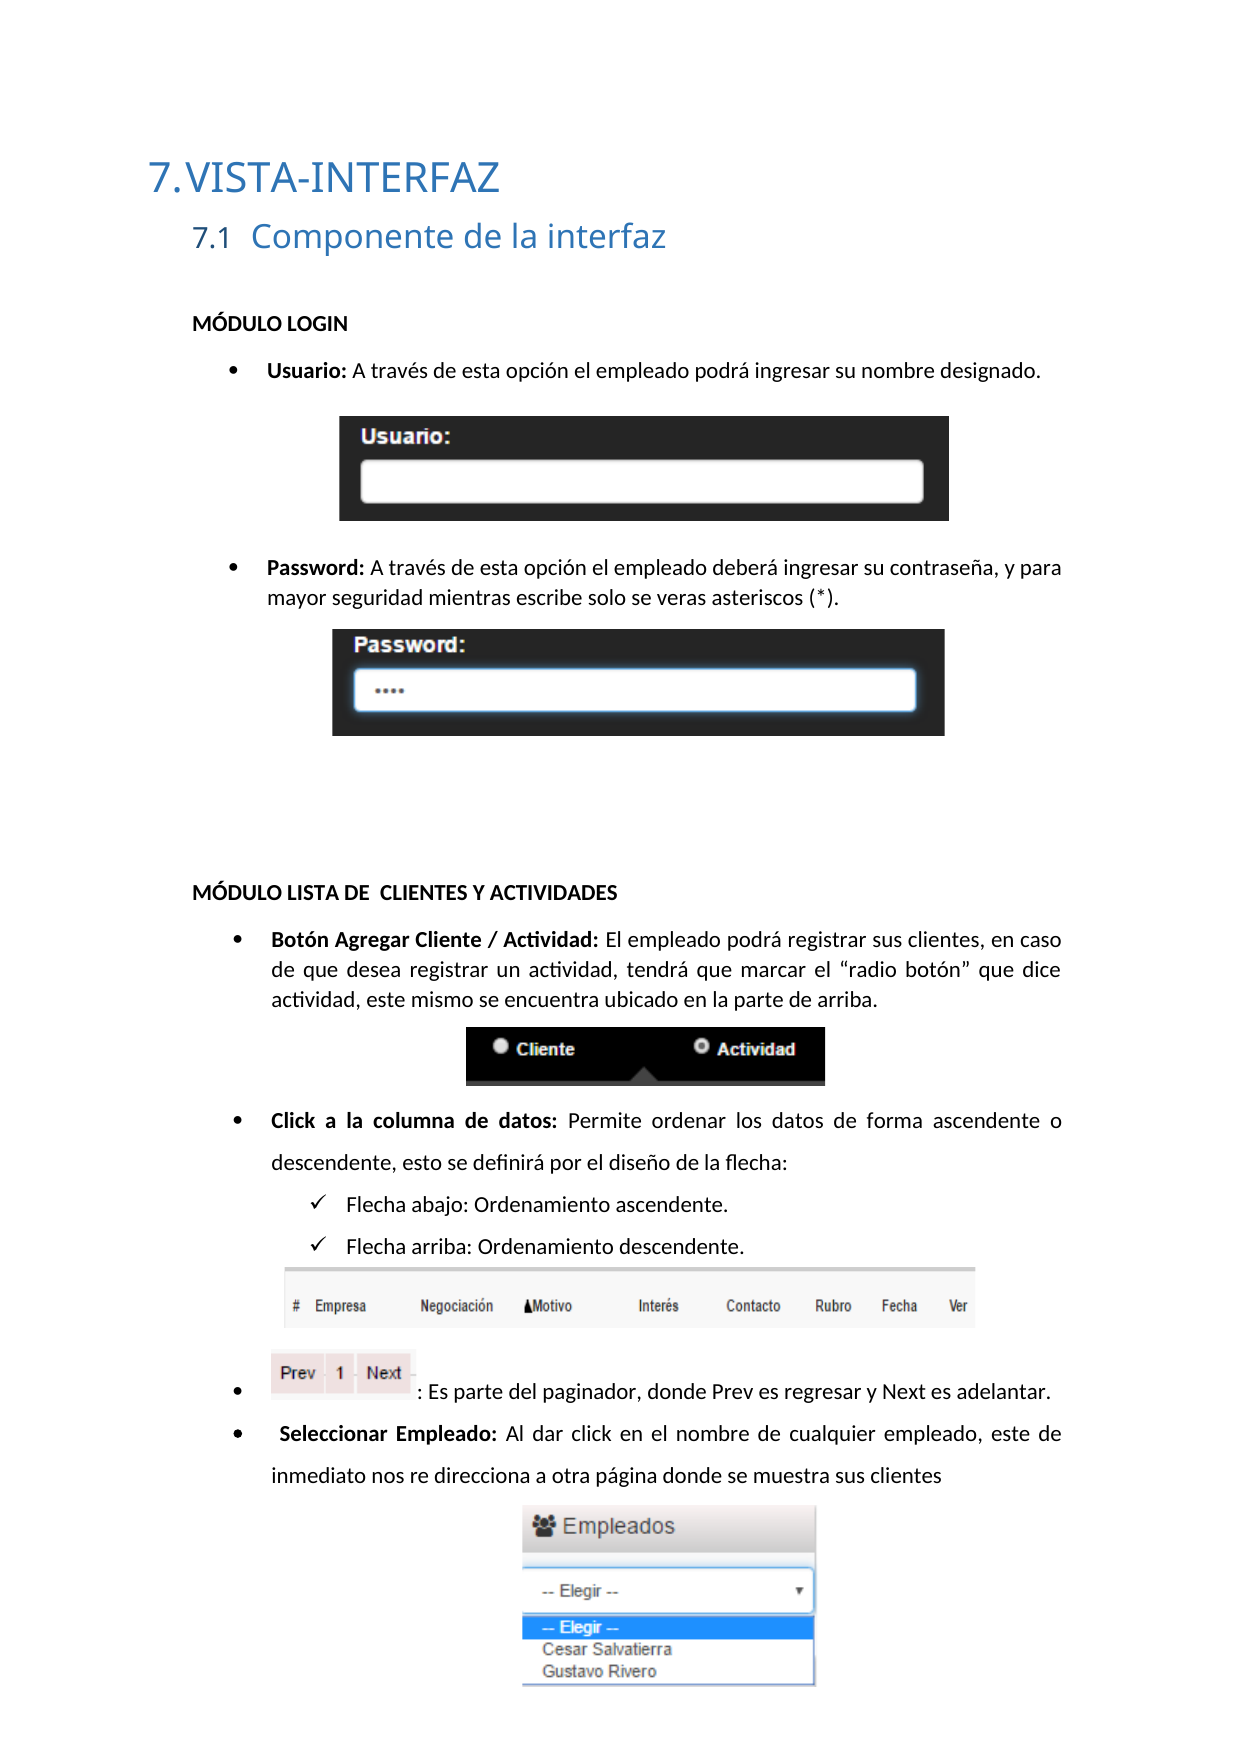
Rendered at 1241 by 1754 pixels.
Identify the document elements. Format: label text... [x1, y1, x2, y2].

picture [466, 1027, 826, 1086]
list Password: A través de esta opción el empleado deberá ingresar su contraseña, y para mayor seguridad mientras escribe solo se veras asteriscos (*). [229, 553, 1063, 612]
subtitle VISTA-INTERFAZ [148, 148, 1063, 204]
list : Es parte del paginador, donde Prev es regresar y Next es adelantar. [234, 1350, 1063, 1405]
picture [284, 1267, 976, 1328]
picture [522, 1505, 818, 1687]
picture [271, 1349, 417, 1400]
list Flecha arriba: Ordenamiento descendente. [309, 1232, 1063, 1260]
text MÓDULO LOGIN [192, 309, 1063, 337]
list Botón Agregar Cliente / Actividad: El empleado podrá registrar sus clientes, en caso de que desea registrar un actividad, tendrá que marcar el “radio botón” que dice actividad, este mismo se encuentra ubicado en la parte de arriba. [234, 925, 1063, 1014]
text MÓDULO LISTA DE CLIENTES Y ACTIVIDADES [192, 878, 1063, 906]
list Flecha abajo: Ordenamiento ascendente. [309, 1190, 1063, 1218]
picture [339, 416, 949, 521]
subtitle Componente de la interfaz [192, 213, 1063, 258]
picture [332, 629, 945, 736]
list Usuario: A través de esta opción el empleado podrá ingresar su nombre designado. [229, 356, 1063, 384]
list Click a la columna de datos: Permite ordenar los datos de forma ascendente o descendente, esto se definirá por el diseño de la flecha: [234, 1106, 1063, 1176]
list Seleccionar Empleado: Al dar click en el nombre de cualquier empleado, este de inmediato nos re direcciona a otra página donde se muestra sus clientes [234, 1419, 1063, 1489]
